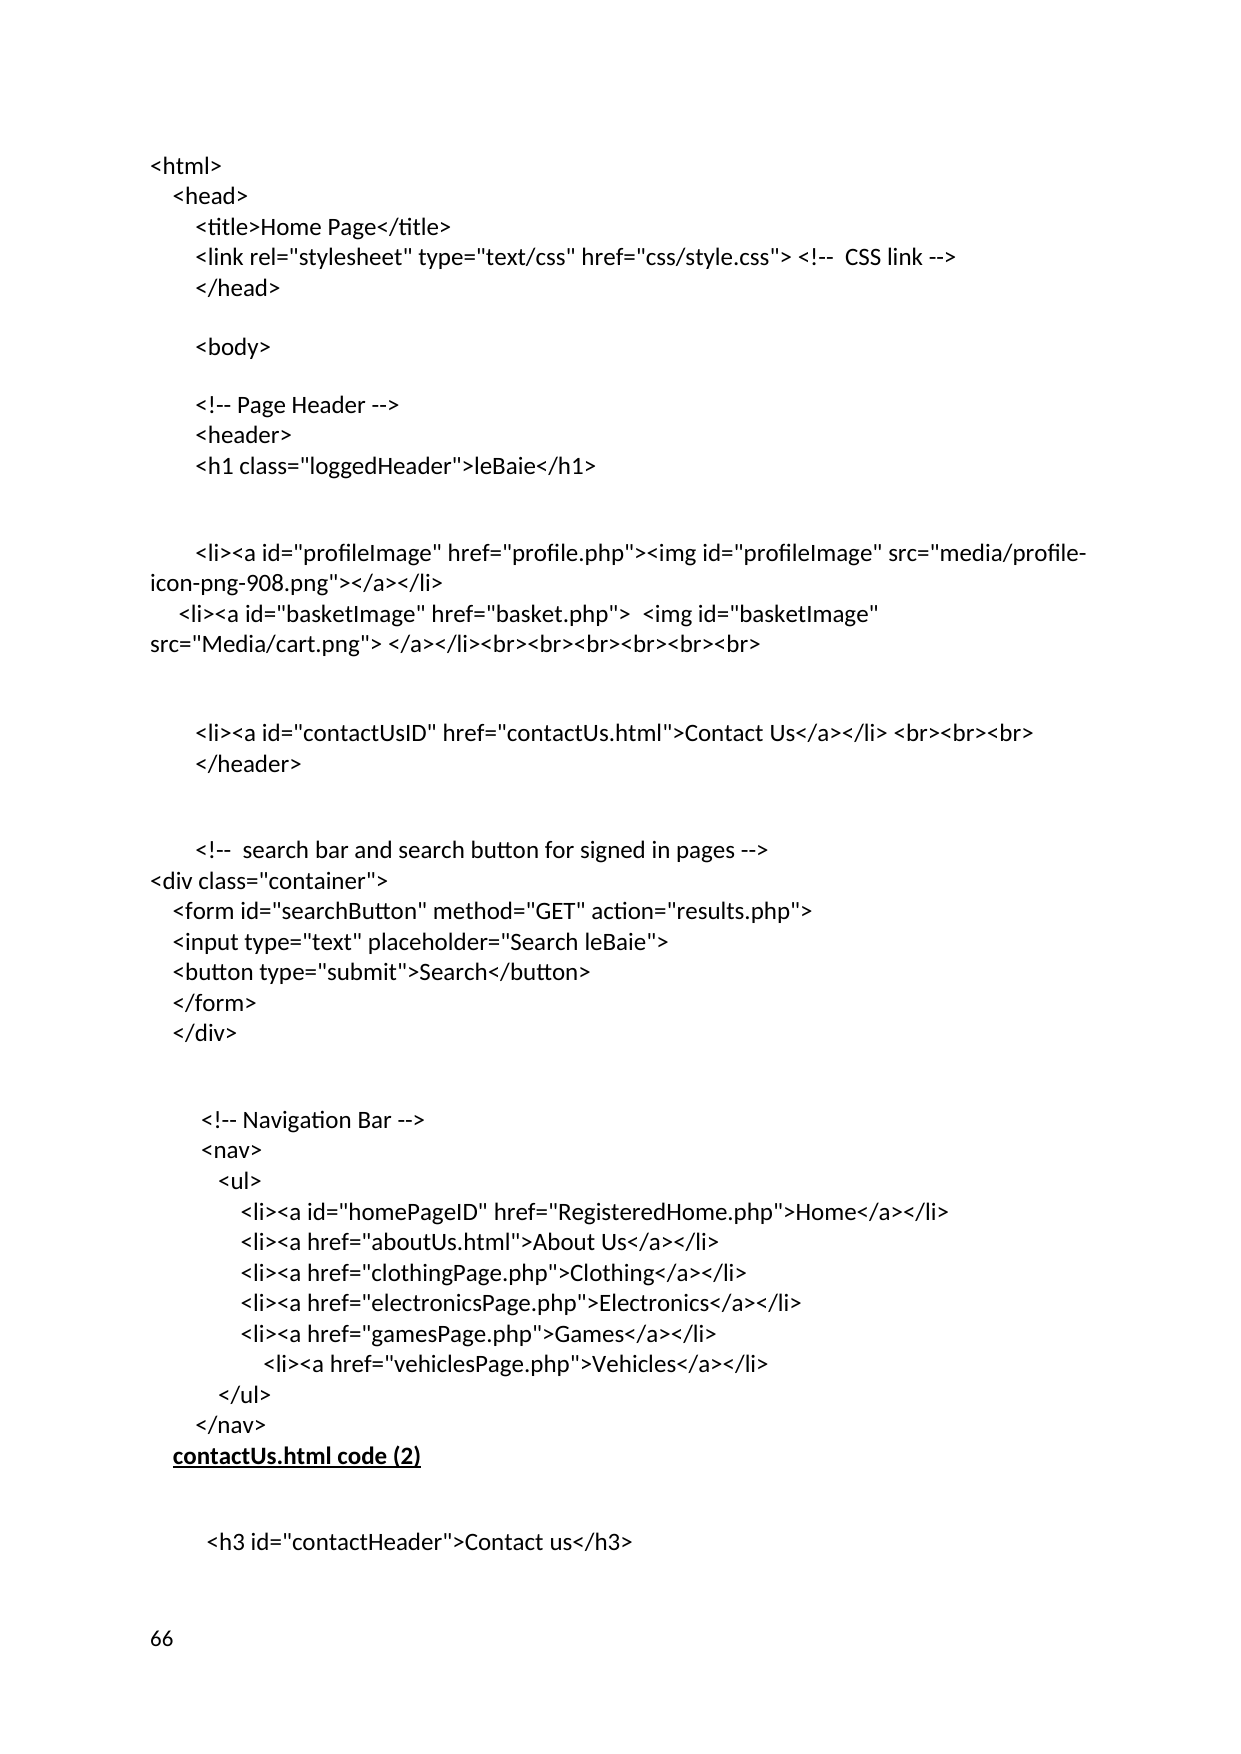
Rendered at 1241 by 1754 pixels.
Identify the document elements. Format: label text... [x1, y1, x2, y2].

text <!-- search bar and search button for signed in pages --> [150, 834, 1090, 865]
text <form id="searchButton" method="GET" action="results.php"> [150, 896, 1090, 926]
text <h3 id="contactHeader">Contact us</h3> [150, 1526, 1090, 1557]
text </header> [150, 748, 1090, 778]
text <li><a id="contactUsID" href="contactUs.html">Contact Us</a></li> <br><br><br> [150, 717, 1090, 748]
text <h1 class="loggedHeader">leBaie</h1> [150, 450, 1090, 481]
text <title>Home Page</title> [150, 211, 1090, 242]
text <head> [150, 181, 1090, 211]
text <li><a href="clothingPage.php">Clothing</a></li> [150, 1257, 1090, 1287]
text <li><a id="basketImage" href="basket.php"> <img id="basketImage" src="Media/cart.png"> </a></li><br><br><br><br><br><br> [150, 598, 1090, 659]
text <li><a href="gamesPage.php">Games</a></li> [150, 1318, 1090, 1348]
text </div> [150, 1018, 1090, 1048]
text <li><a href="vehiclesPage.php">Vehicles</a></li> [150, 1348, 1090, 1379]
text <li><a href="electronicsPage.php">Electronics</a></li> [150, 1287, 1090, 1318]
text <input type="text" placeholder="Search leBaie"> [150, 926, 1090, 957]
text <li><a id="profileImage" href="profile.php"><img id="profileImage" src="media/profile-icon-png-908.png"></a></li> [150, 537, 1090, 598]
text </nav> [150, 1409, 1090, 1440]
text <ul> [150, 1165, 1090, 1196]
text <div class="container"> [150, 865, 1090, 896]
text </head> [150, 272, 1090, 303]
text <li><a id="homePageID" href="RegisteredHome.php">Home</a></li> [150, 1196, 1090, 1226]
text </form> [150, 987, 1090, 1018]
text <!-- Page Header --> [150, 389, 1090, 420]
text <!-- Navigation Bar --> [150, 1104, 1090, 1135]
text </ul> [150, 1379, 1090, 1409]
text <nav> [150, 1135, 1090, 1165]
text <button type="submit">Search</button> [150, 957, 1090, 987]
text <header> [150, 420, 1090, 450]
text <li><a href="aboutUs.html">About Us</a></li> [150, 1226, 1090, 1257]
text contactUs.html code (2) [150, 1440, 1090, 1470]
text <html> [150, 150, 1090, 181]
text <body> [150, 331, 1090, 361]
text <link rel="stylesheet" type="text/css" href="css/style.css"> <!-- CSS link --> [150, 242, 1090, 272]
